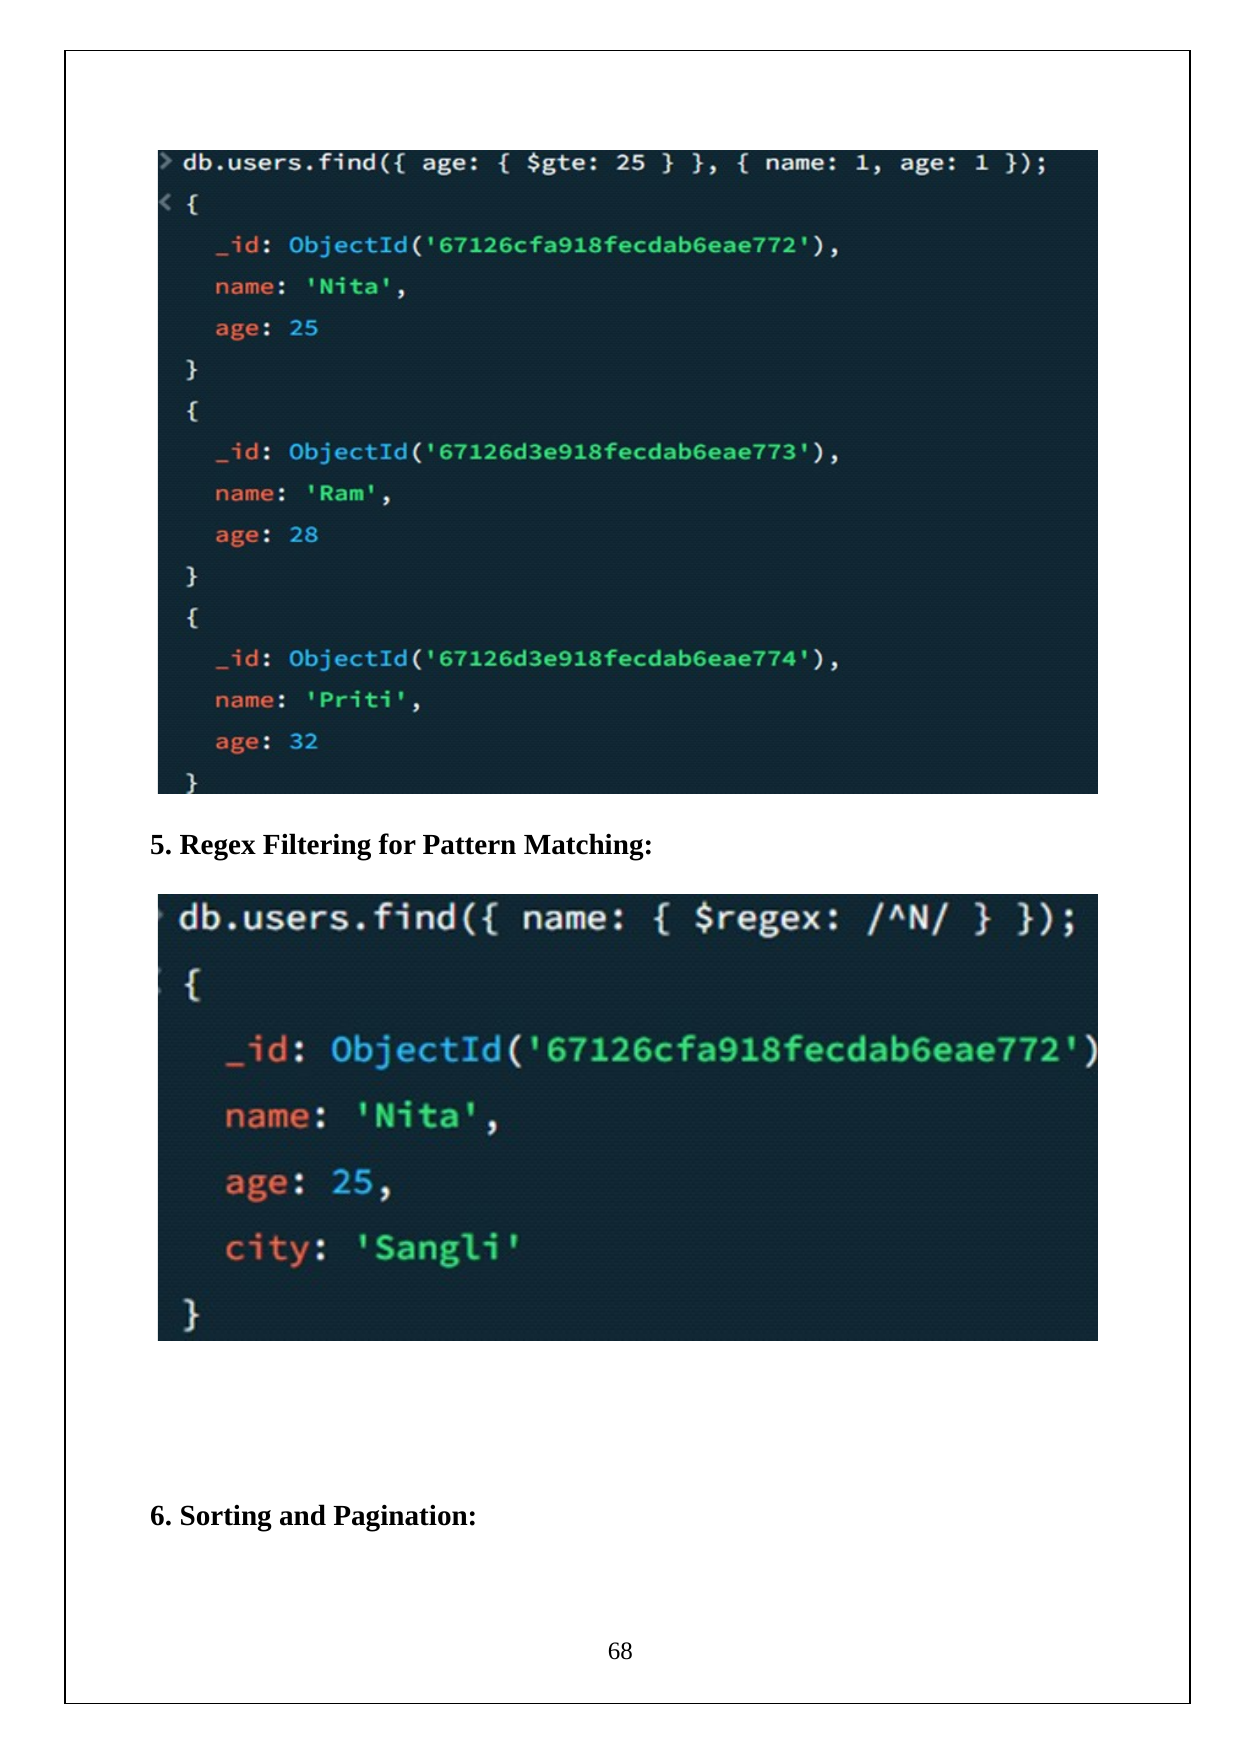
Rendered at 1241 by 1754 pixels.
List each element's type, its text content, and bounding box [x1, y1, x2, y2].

picture [157, 150, 1098, 794]
list Sorting and Pagination: [150, 1498, 1147, 1532]
list Regex Filtering for Pattern Matching: [150, 827, 1147, 861]
picture [157, 894, 1098, 1341]
